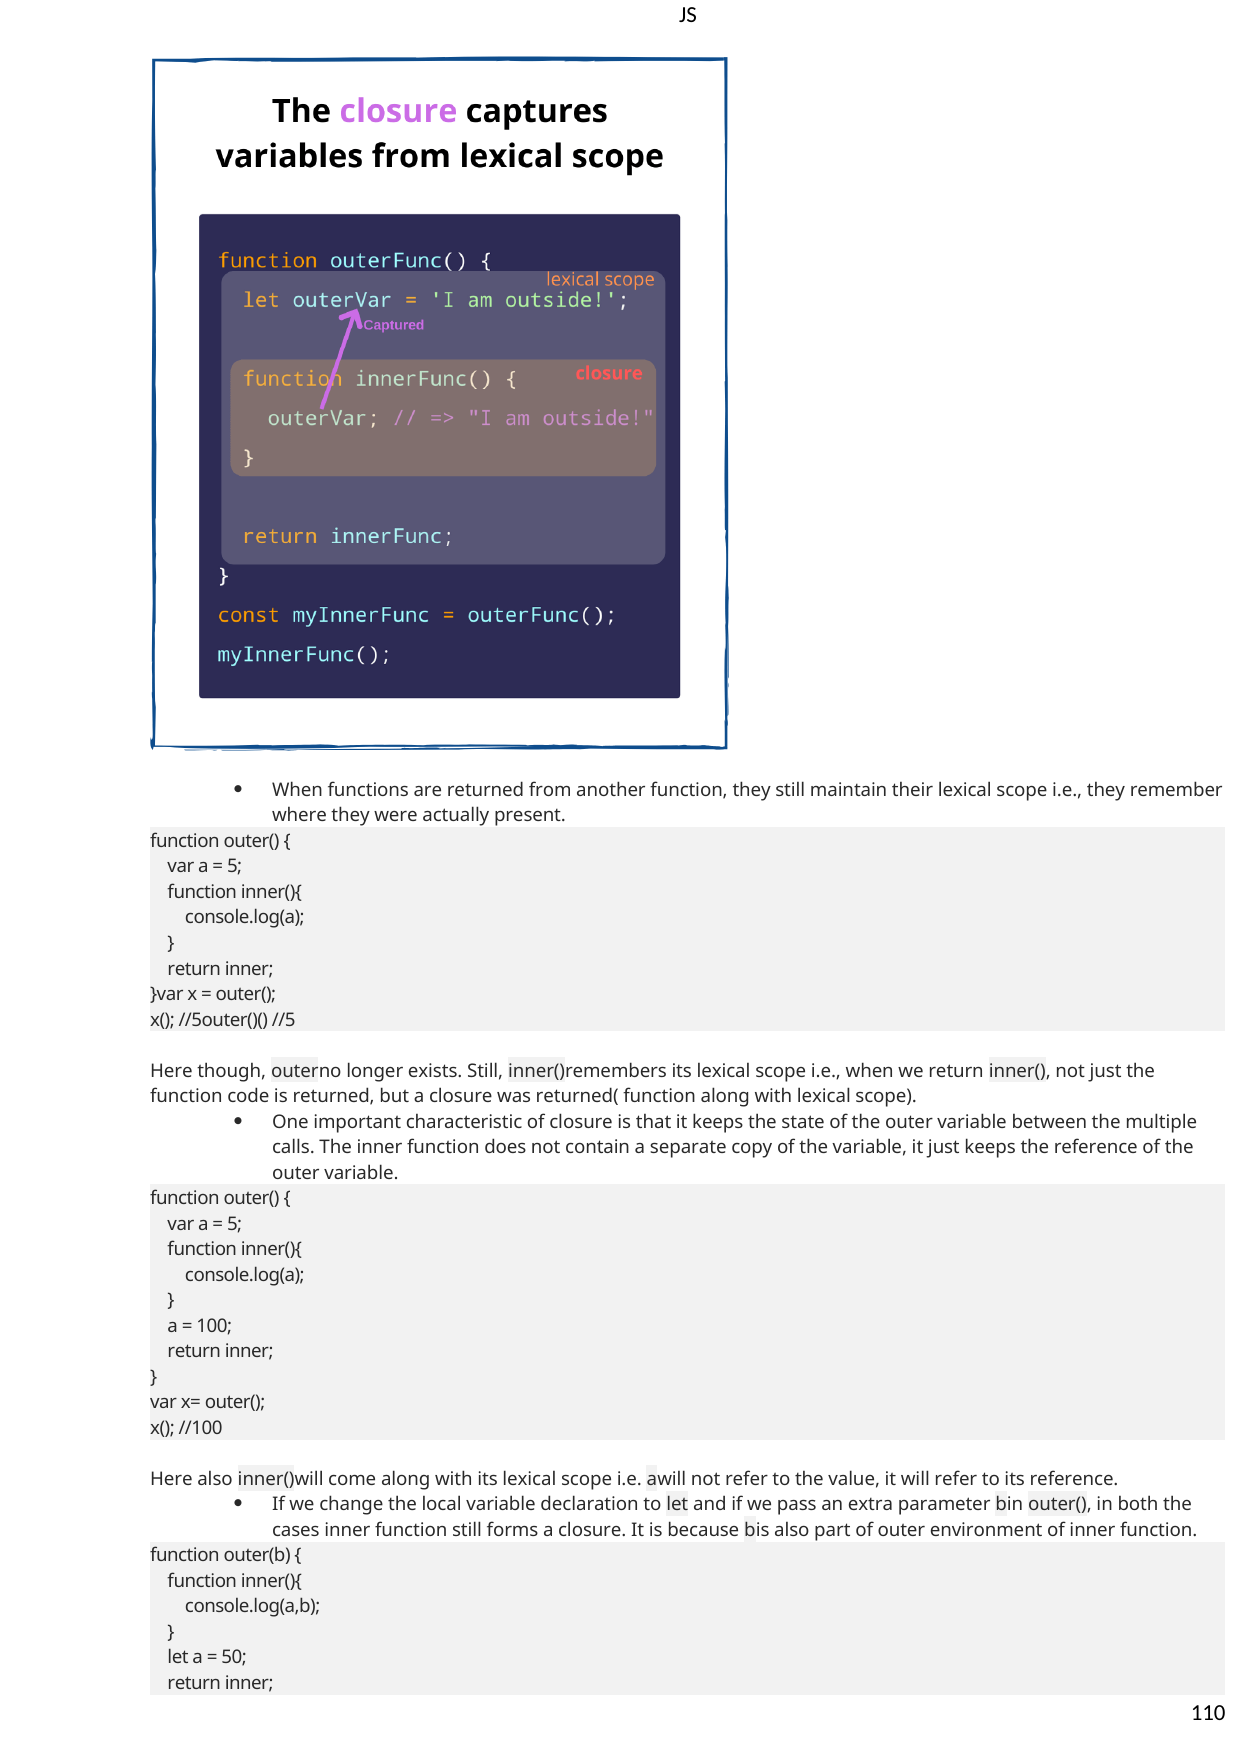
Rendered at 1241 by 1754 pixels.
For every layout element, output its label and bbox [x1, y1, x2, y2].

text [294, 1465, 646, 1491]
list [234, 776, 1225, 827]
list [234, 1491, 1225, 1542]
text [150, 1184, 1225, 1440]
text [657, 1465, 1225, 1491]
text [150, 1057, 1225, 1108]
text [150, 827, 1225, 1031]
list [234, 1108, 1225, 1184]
picture [150, 56, 729, 751]
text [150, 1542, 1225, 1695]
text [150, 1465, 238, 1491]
